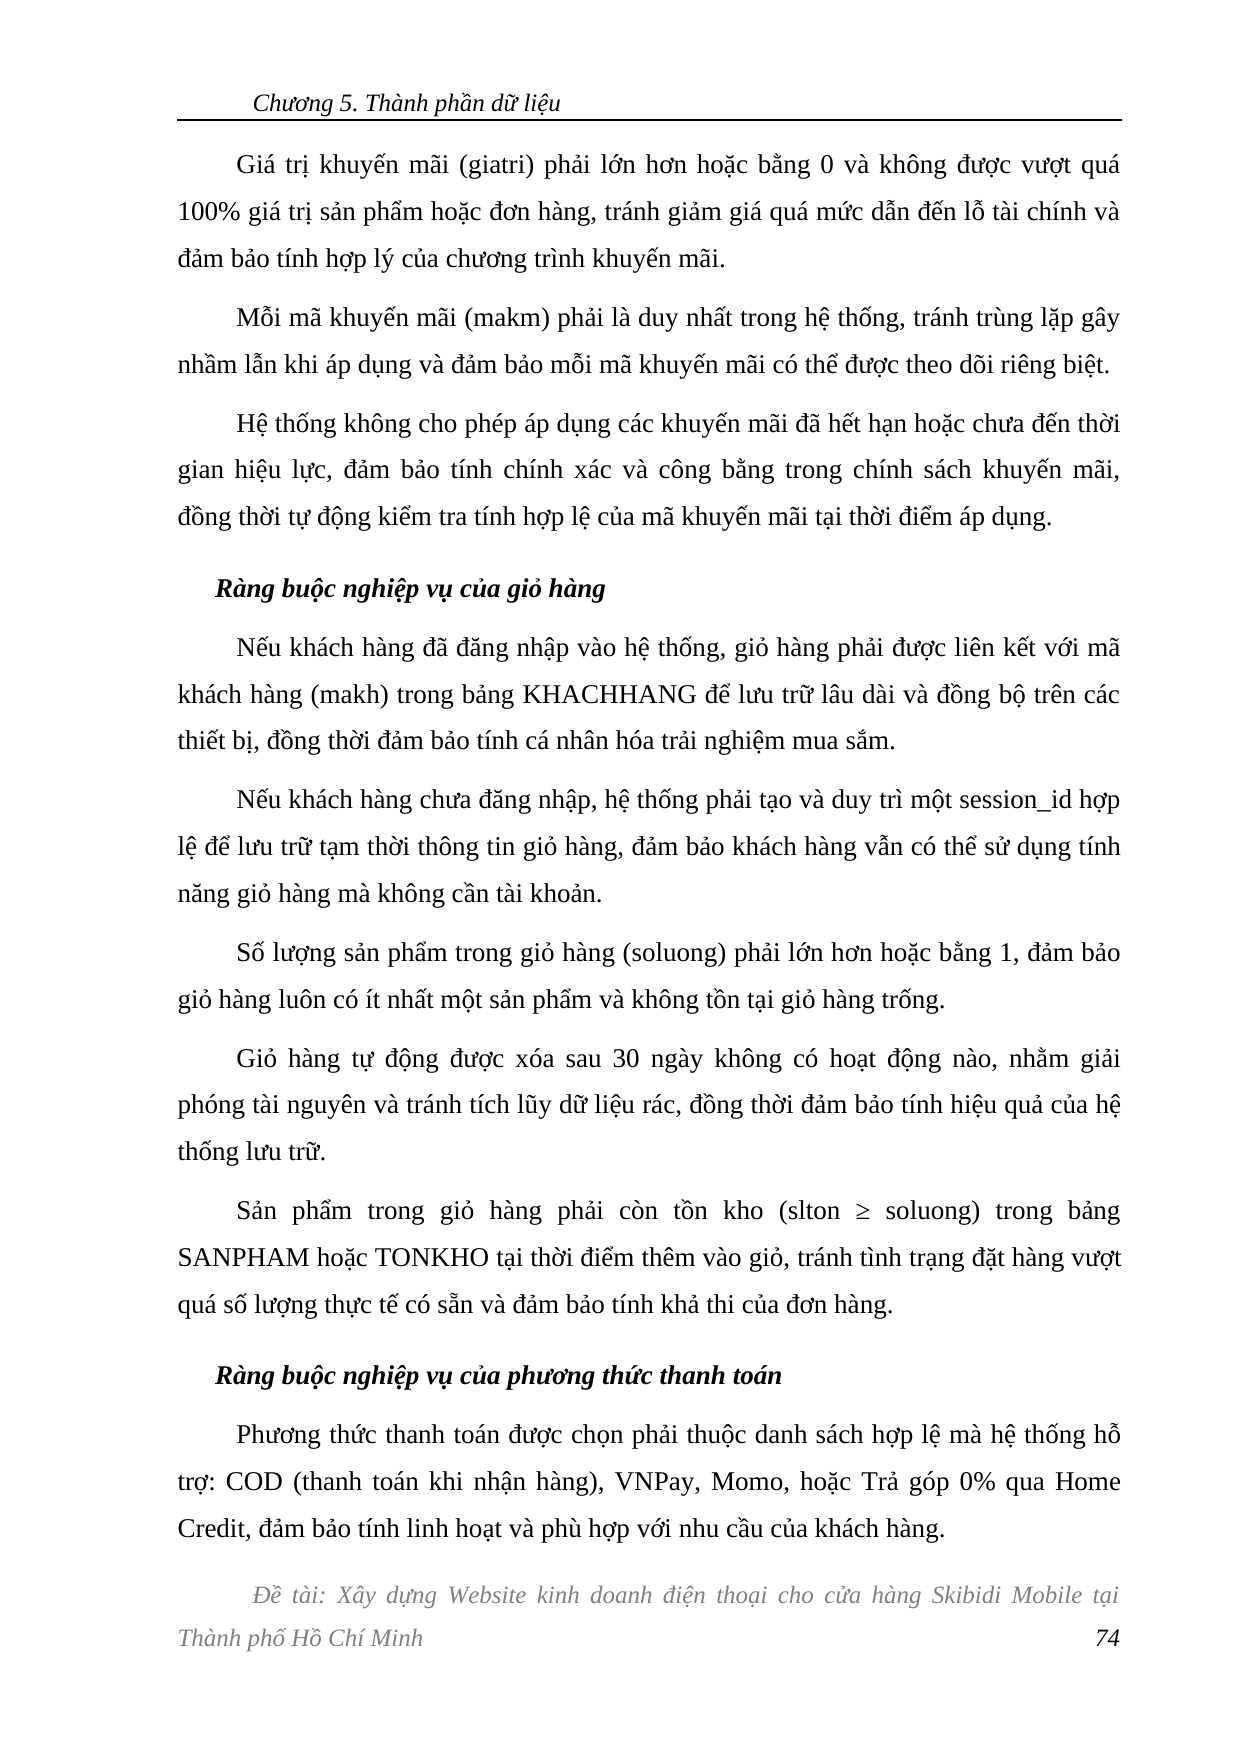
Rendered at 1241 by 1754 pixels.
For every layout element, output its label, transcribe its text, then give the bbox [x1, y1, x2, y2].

text Phương thức thanh toán được chọn phải thuộc danh sách hợp lệ mà hệ thống hỗ trợ: COD (thanh toán khi nhận hàng), VNPay, Momo, hoặc Trả góp 0% qua Home Credit, đảm bảo tính linh hoạt và phù hợp với nhu cầu của khách hàng. [177, 1419, 1122, 1543]
text Giỏ hàng tự động được xóa sau 30 ngày không có hoạt động nào, nhằm giải phóng tài nguyên và tránh tích lũy dữ liệu rác, đồng thời đảm bảo tính hiệu quả của hệ thống lưu trữ. [177, 1042, 1122, 1166]
text Giá trị khuyến mãi (giatri) phải lớn hơn hoặc bằng 0 và không được vượt quá 100% giá trị sản phẩm hoặc đơn hàng, tránh giảm giá quá mức dẫn đến lỗ tài chính và đảm bảo tính hợp lý của chương trình khuyến mãi. [177, 149, 1122, 273]
text Nếu khách hàng đã đăng nhập vào hệ thống, giỏ hàng phải được liên kết với mã khách hàng (makh) trong bảng KHACHHANG để lưu trữ lâu dài và đồng bộ trên các thiết bị, đồng thời đảm bảo tính cá nhân hóa trải nghiệm mua sắm. [177, 631, 1122, 756]
text Hệ thống không cho phép áp dụng các khuyến mãi đã hết hạn hoặc chưa đến thời gian hiệu lực, đảm bảo tính chính xác và công bằng trong chính sách khuyến mãi, đồng thời tự động kiểm tra tính hợp lệ của mã khuyến mãi tại thời điểm áp dụng. [177, 407, 1122, 531]
text Nếu khách hàng chưa đăng nhập, hệ thống phải tạo và duy trì một session_id hợp lệ để lưu trữ tạm thời thông tin giỏ hàng, đảm bảo khách hàng vẫn có thể sử dụng tính năng giỏ hàng mà không cần tài khoản. [177, 784, 1122, 908]
text Sản phẩm trong giỏ hàng phải còn tồn kho (slton ≥ soluong) trong bảng SANPHAM hoặc TONKHO tại thời điểm thêm vào giỏ, tránh tình trạng đặt hàng vượt quá số lượng thực tế có sẵn và đảm bảo tính khả thi của đơn hàng. [177, 1194, 1122, 1319]
subtitle Ràng buộc nghiệp vụ của giỏ hàng [177, 572, 1122, 603]
subtitle Ràng buộc nghiệp vụ của phương thức thanh toán [177, 1359, 1122, 1391]
text Mỗi mã khuyến mãi (makm) phải là duy nhất trong hệ thống, tránh trùng lặp gây nhầm lẫn khi áp dụng và đảm bảo mỗi mã khuyến mãi có thể được theo dõi riêng biệt. [177, 301, 1122, 379]
text Số lượng sản phẩm trong giỏ hàng (soluong) phải lớn hơn hoặc bằng 1, đảm bảo giỏ hàng luôn có ít nhất một sản phẩm và không tồn tại giỏ hàng trống. [177, 936, 1122, 1014]
